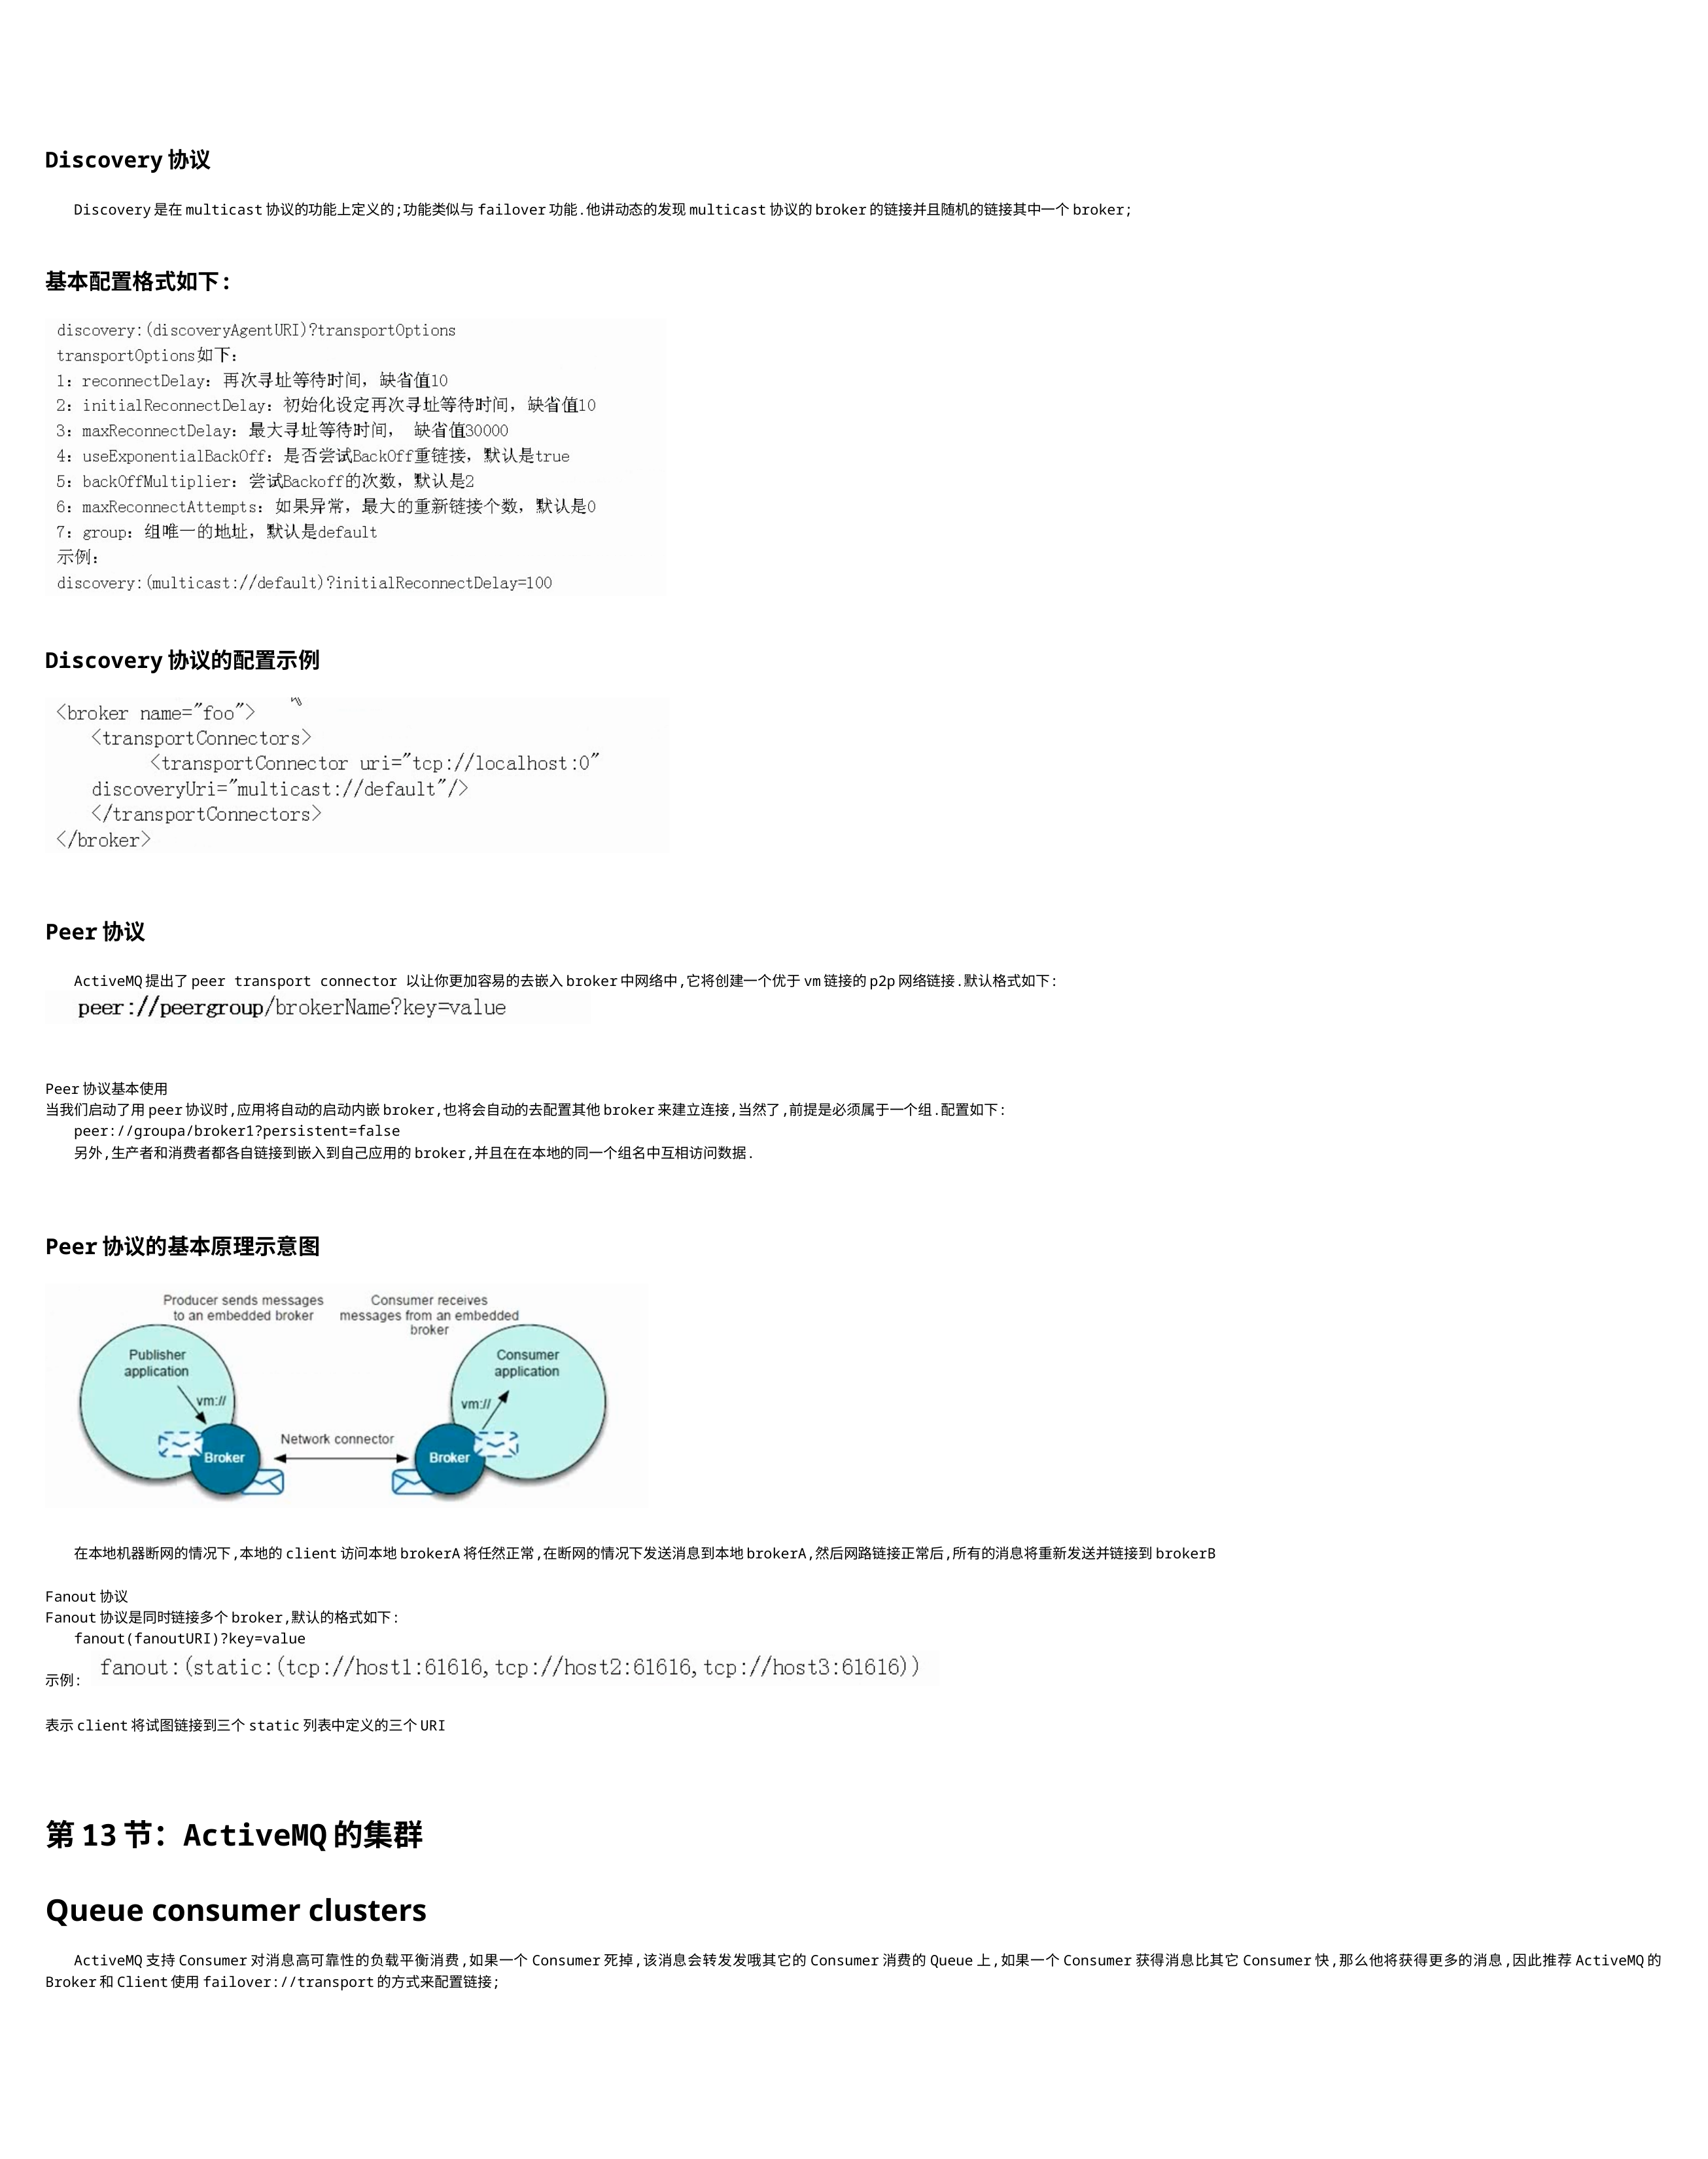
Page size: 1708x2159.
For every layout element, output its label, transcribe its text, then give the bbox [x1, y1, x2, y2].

subtitle 第13节：ActiveMQ的集群 [45, 1801, 1662, 1865]
text 另外,生产者和消费者都各自链接到嵌入到自己应用的broker,并且在在本地的同一个组名中互相访问数据. [45, 1141, 1662, 1163]
text Fanout协议是同时链接多个broker,默认的格式如下: [45, 1606, 1662, 1628]
text 在本地机器断网的情况下,本地的client访问本地brokerA将任然正常,在断网的情况下发送消息到本地brokerA,然后网路链接正常后,所有的消息将重新发送并链接到brokerB [45, 1541, 1662, 1563]
text 当我们启动了用peer协议时,应用将自动的启动内嵌broker,也将会自动的去配置其他broker来建立连接,当然了,前提是必须属于一个组.配置如下: [45, 1098, 1662, 1120]
text ActiveMQ提出了peer transport connector 以让你更加容易的去嵌入broker中网络中,它将创建一个优于vm链接的p2p网络链接.默认格式如下: [45, 970, 1662, 991]
picture [45, 1284, 648, 1508]
subtitle Peer协议 [45, 909, 1662, 952]
picture [45, 697, 670, 853]
subtitle Peer协议的基本原理示意图 [45, 1223, 1662, 1267]
picture [45, 319, 667, 596]
subtitle Discovery协议的配置示例 [45, 637, 1662, 680]
text peer://groupa/broker1?persistent=false [45, 1120, 1662, 1141]
text Peer协议基本使用 [45, 1077, 1662, 1098]
subtitle Discovery协议 [45, 137, 1662, 180]
picture [91, 1651, 939, 1686]
text Discovery是在multicast协议的功能上定义的;功能类似与failover功能.他讲动态的发现multicast协议的broker的链接并且随机的链接其中一个broker; [45, 198, 1662, 219]
picture [45, 991, 591, 1024]
subtitle 基本配置格式如下: [45, 258, 1662, 302]
text fanout(fanoutURI)?key=value [45, 1628, 1662, 1649]
text Fanout协议 [45, 1585, 1662, 1606]
text 表示client将试图链接到三个static列表中定义的三个URI [45, 1713, 1662, 1735]
subtitle Queue consumer clusters [45, 1888, 1662, 1931]
text ActiveMQ支持Consumer对消息高可靠性的负载平衡消费,如果一个Consumer死掉,该消息会转发发哦其它的Consumer消费的Queue上,如果一个Consumer获得消息比其它Consumer快,那么他将获得更多的消息,因此推荐ActiveMQ的Broker和Client使用failover://transport的方式来配置链接; [45, 1948, 1662, 1992]
